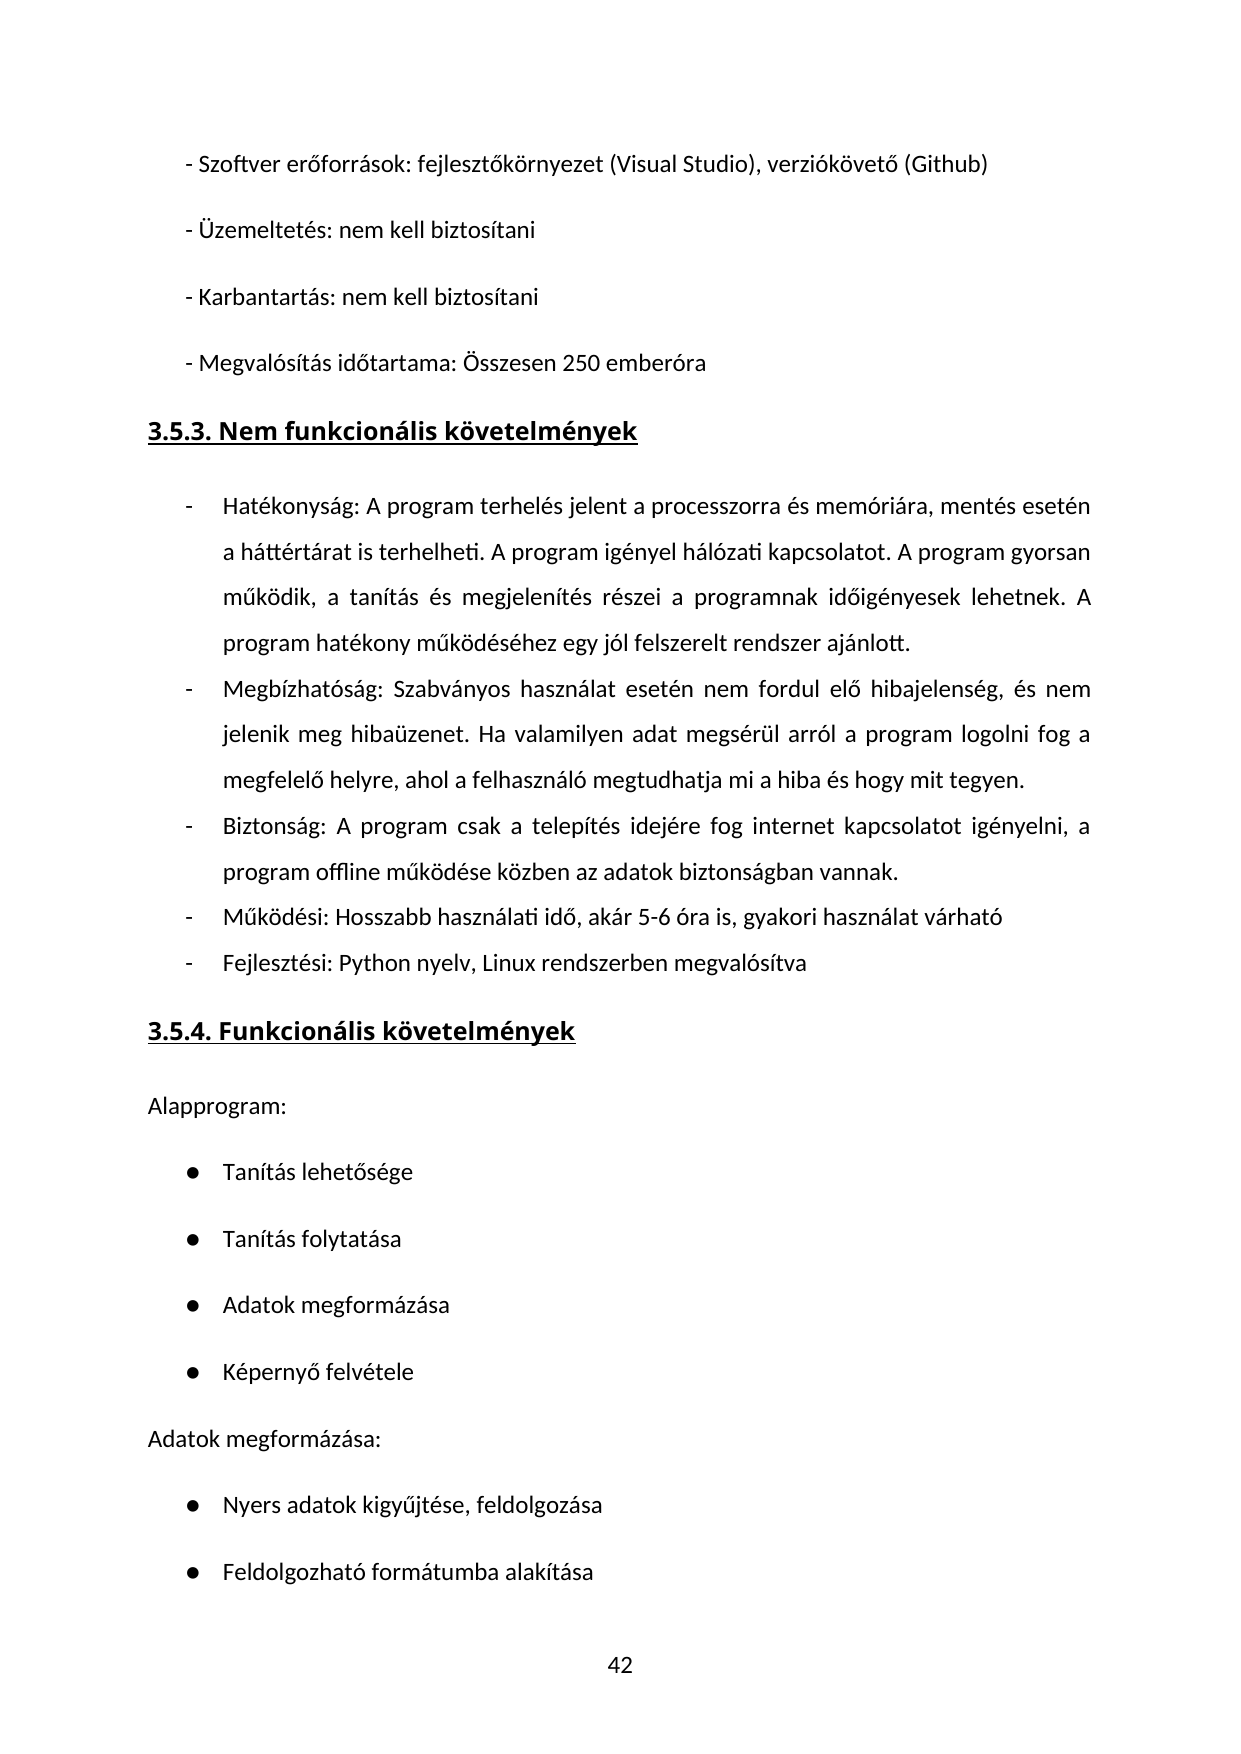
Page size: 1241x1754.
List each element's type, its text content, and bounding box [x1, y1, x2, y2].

text - Üzemeltetés: nem kell biztosítani [148, 214, 1092, 245]
list Működési: Hosszabb használati idő, akár 5-6 óra is, gyakori használat várható [185, 902, 1092, 932]
list Tanítás folytatása [185, 1223, 1092, 1253]
list Hatékonyság: A program terhelés jelent a processzorra és memóriára, mentés esetén a háttértárat is terhelheti. A program igényel hálózati kapcsolatot. A program gyorsan működik, a tanítás és megjelenítés részei a programnak időigényesek lehetnek. A program hatékony működéséhez egy jól felszerelt rendszer ajánlott. [185, 490, 1092, 658]
list Fejlesztési: Python nyelv, Linux rendszerben megvalósítva [185, 947, 1092, 978]
list Tanítás lehetősége [185, 1156, 1092, 1187]
subtitle 3.5.4. Funkcionális követelmények [148, 1014, 1092, 1048]
text Adatok megformázása: [148, 1423, 1092, 1453]
list Képernyő felvétele [185, 1356, 1092, 1387]
text - Szoftver erőforrások: fejlesztőkörnyezet (Visual Studio), verziókövető (Github) [148, 148, 1092, 178]
list Nyers adatok kigyűjtése, feldolgozása [185, 1489, 1092, 1520]
list Biztonság: A program csak a telepítés idejére fog internet kapcsolatot igényelni, a program offline működése közben az adatok biztonságban vannak. [185, 810, 1092, 886]
list Adatok megformázása [185, 1289, 1092, 1320]
text - Karbantartás: nem kell biztosítani [148, 281, 1092, 311]
subtitle 3.5.3. Nem funkcionális követelmények [148, 414, 1092, 448]
text Alapprogram: [148, 1090, 1092, 1120]
list Megbízhatóság: Szabványos használat esetén nem fordul elő hibajelenség, és nem jelenik meg hibaüzenet. Ha valamilyen adat megsérül arról a program logolni fog a megfelelő helyre, ahol a felhasználó megtudhatja mi a hiba és hogy mit tegyen. [185, 673, 1092, 795]
text - Megvalósítás időtartama: Összesen 250 emberóra [148, 347, 1092, 378]
list Feldolgozható formátumba alakítása [185, 1556, 1092, 1586]
